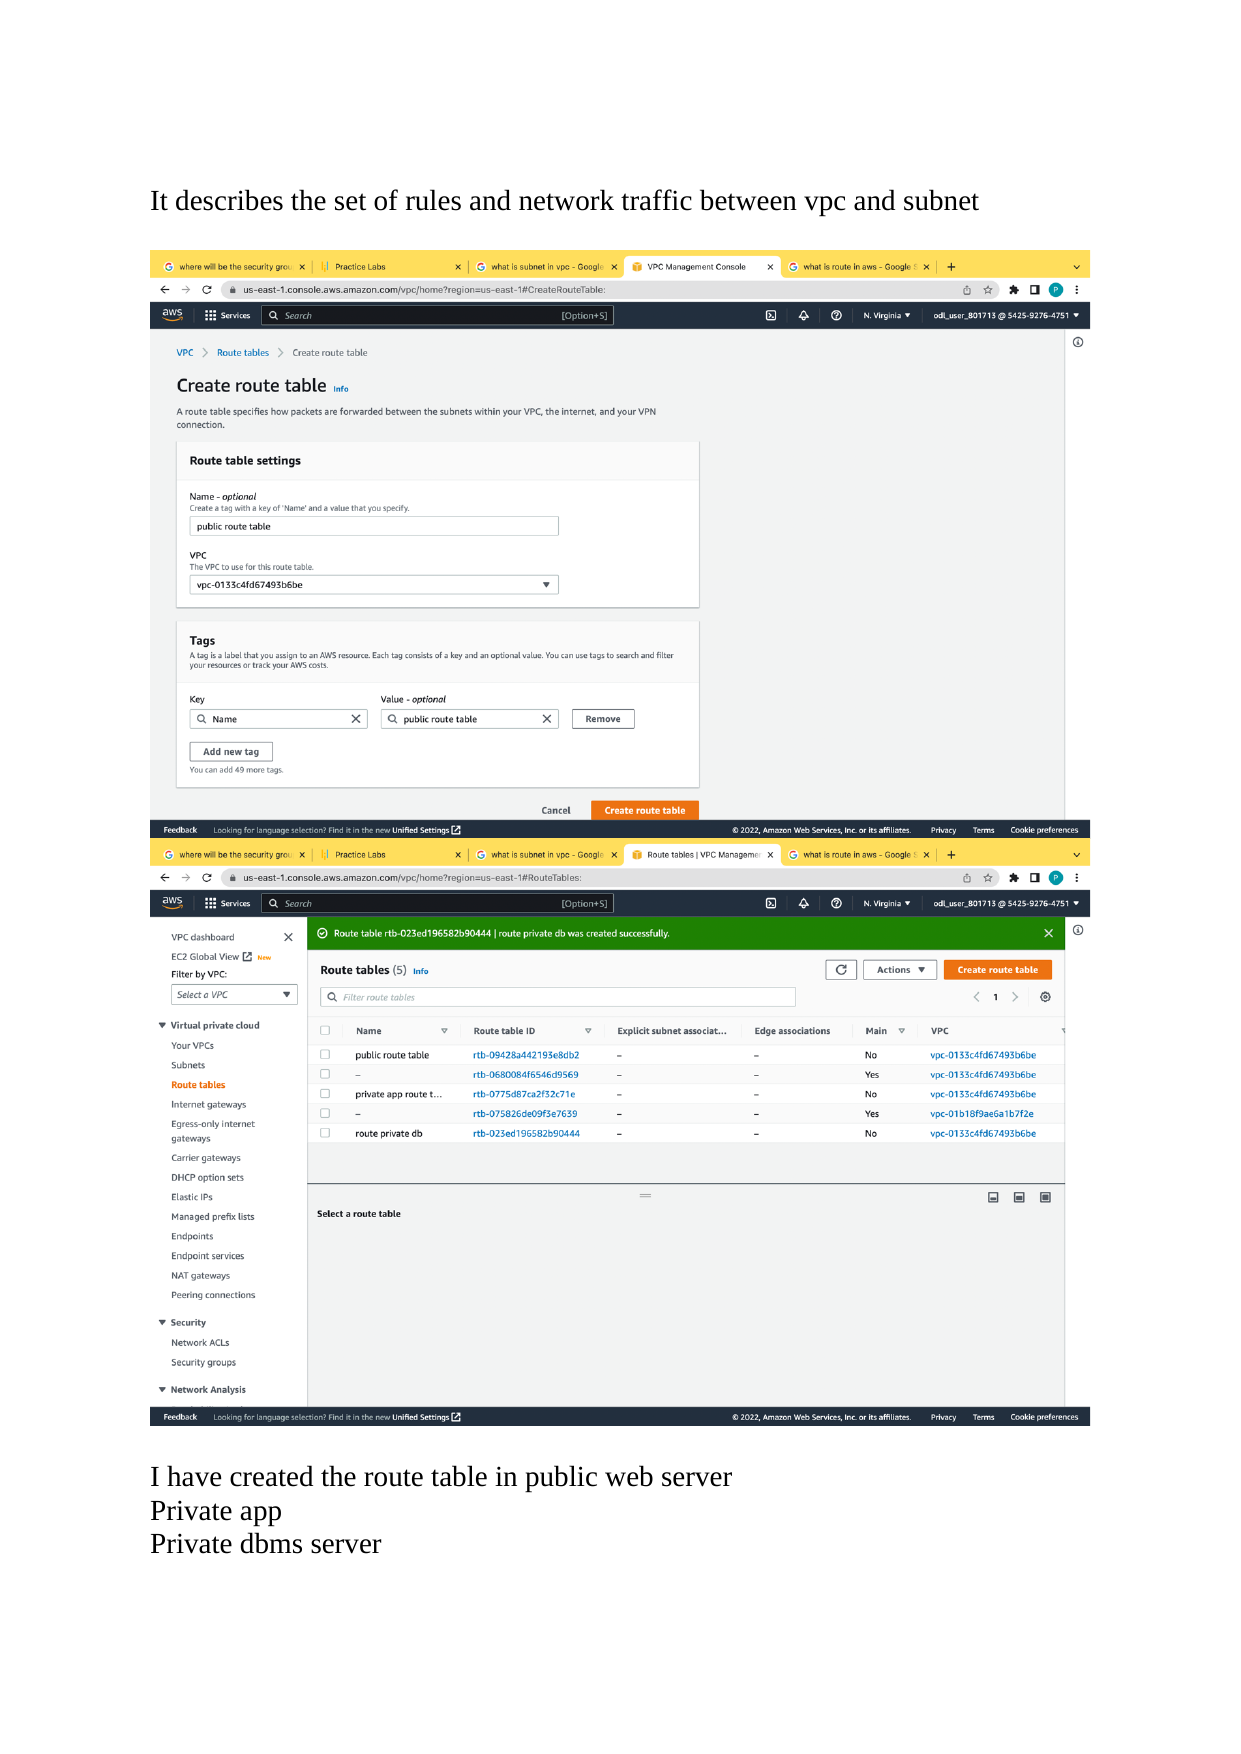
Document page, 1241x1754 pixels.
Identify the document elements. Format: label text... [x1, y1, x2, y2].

text I have created the route table in public web server [150, 1459, 1090, 1493]
text It describes the set of rules and network traffic between vpc and subnet [150, 183, 1090, 217]
picture [150, 250, 1091, 1426]
text Private app [150, 1493, 1090, 1526]
text Private dbms server [150, 1526, 1090, 1560]
